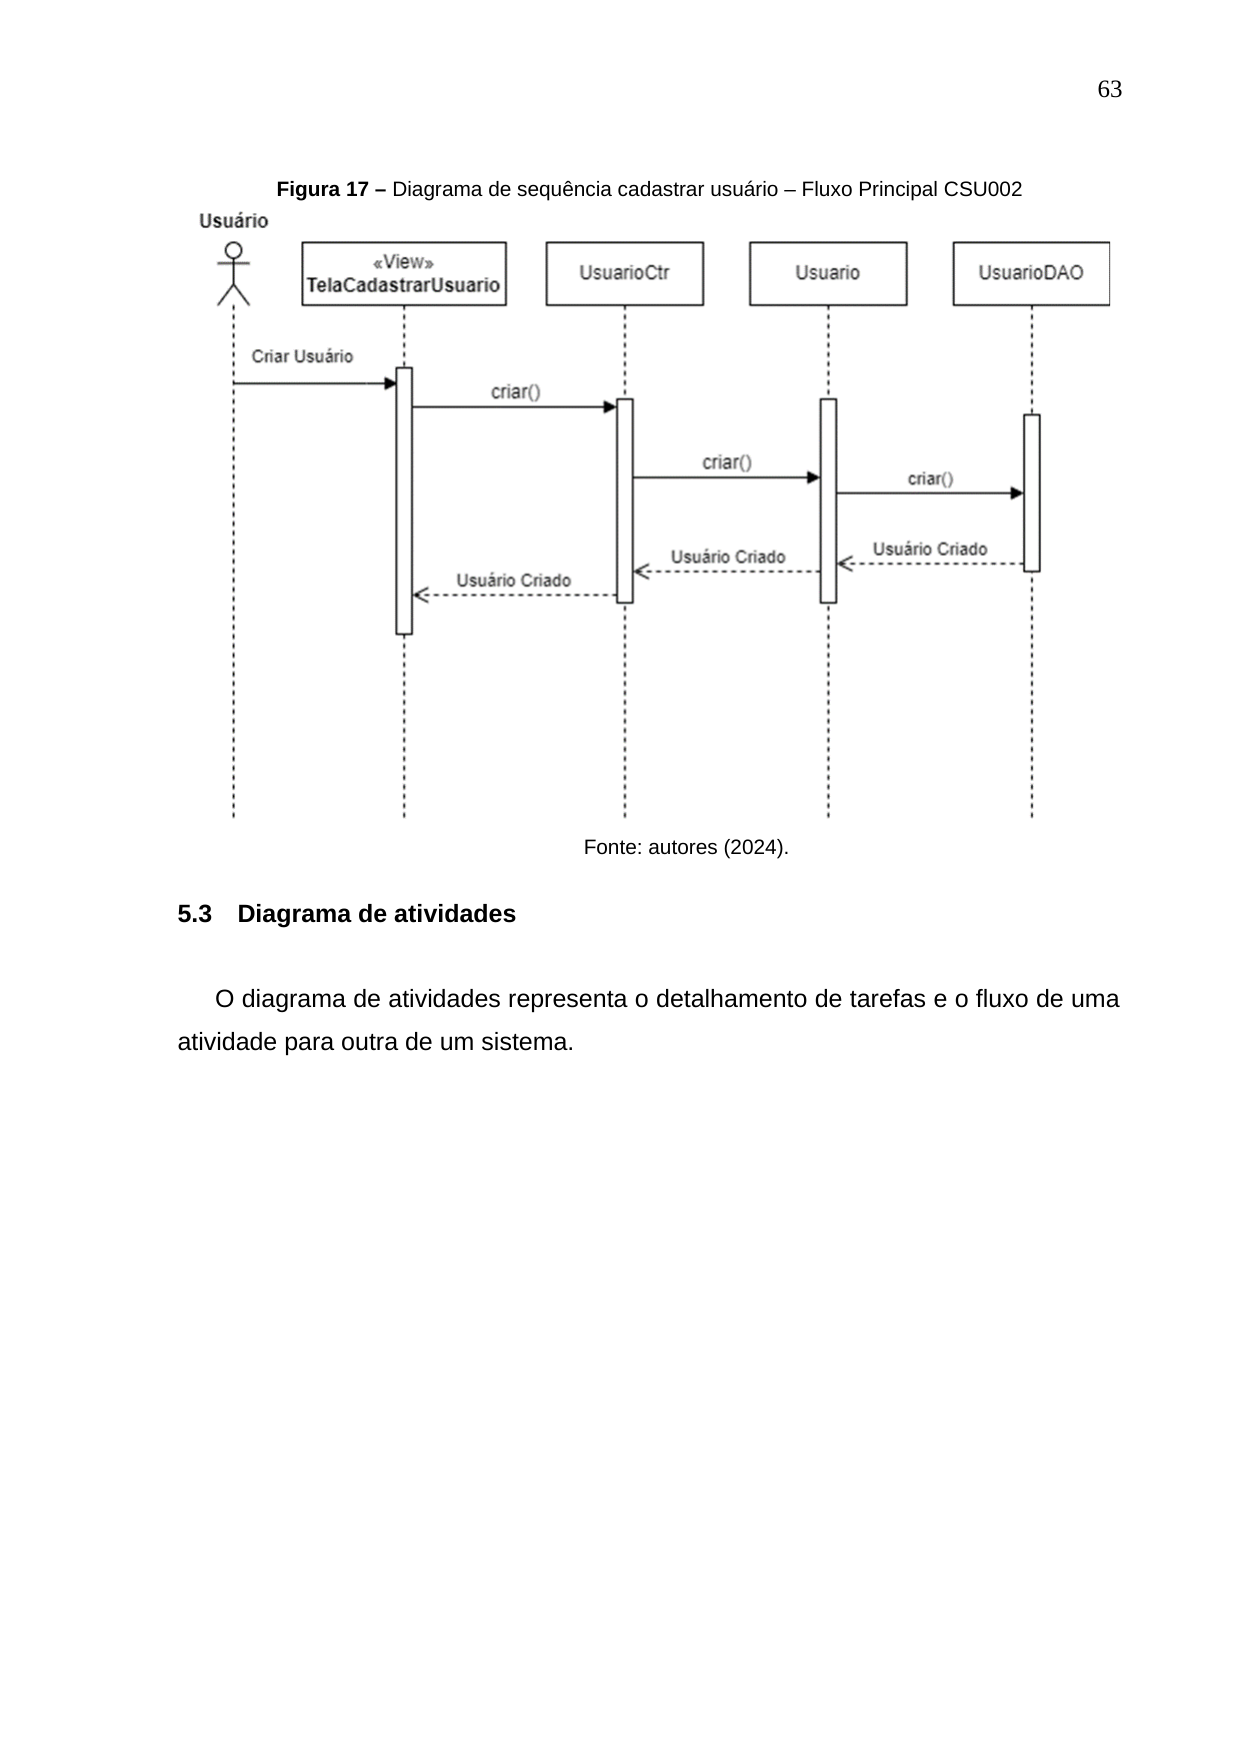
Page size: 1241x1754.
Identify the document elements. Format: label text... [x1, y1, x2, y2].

text O diagrama de atividades representa o detalhamento de tarefas e o fluxo de uma atividade para outra de um sistema. [177, 984, 1122, 1056]
subtitle Diagrama de atividades [177, 899, 1122, 928]
text Figura 17 – Diagrama de sequência cadastrar usuário – Fluxo Principal CSU002 [177, 177, 1122, 201]
text Fonte: autores (2024). [177, 835, 1122, 859]
picture [189, 201, 1111, 823]
